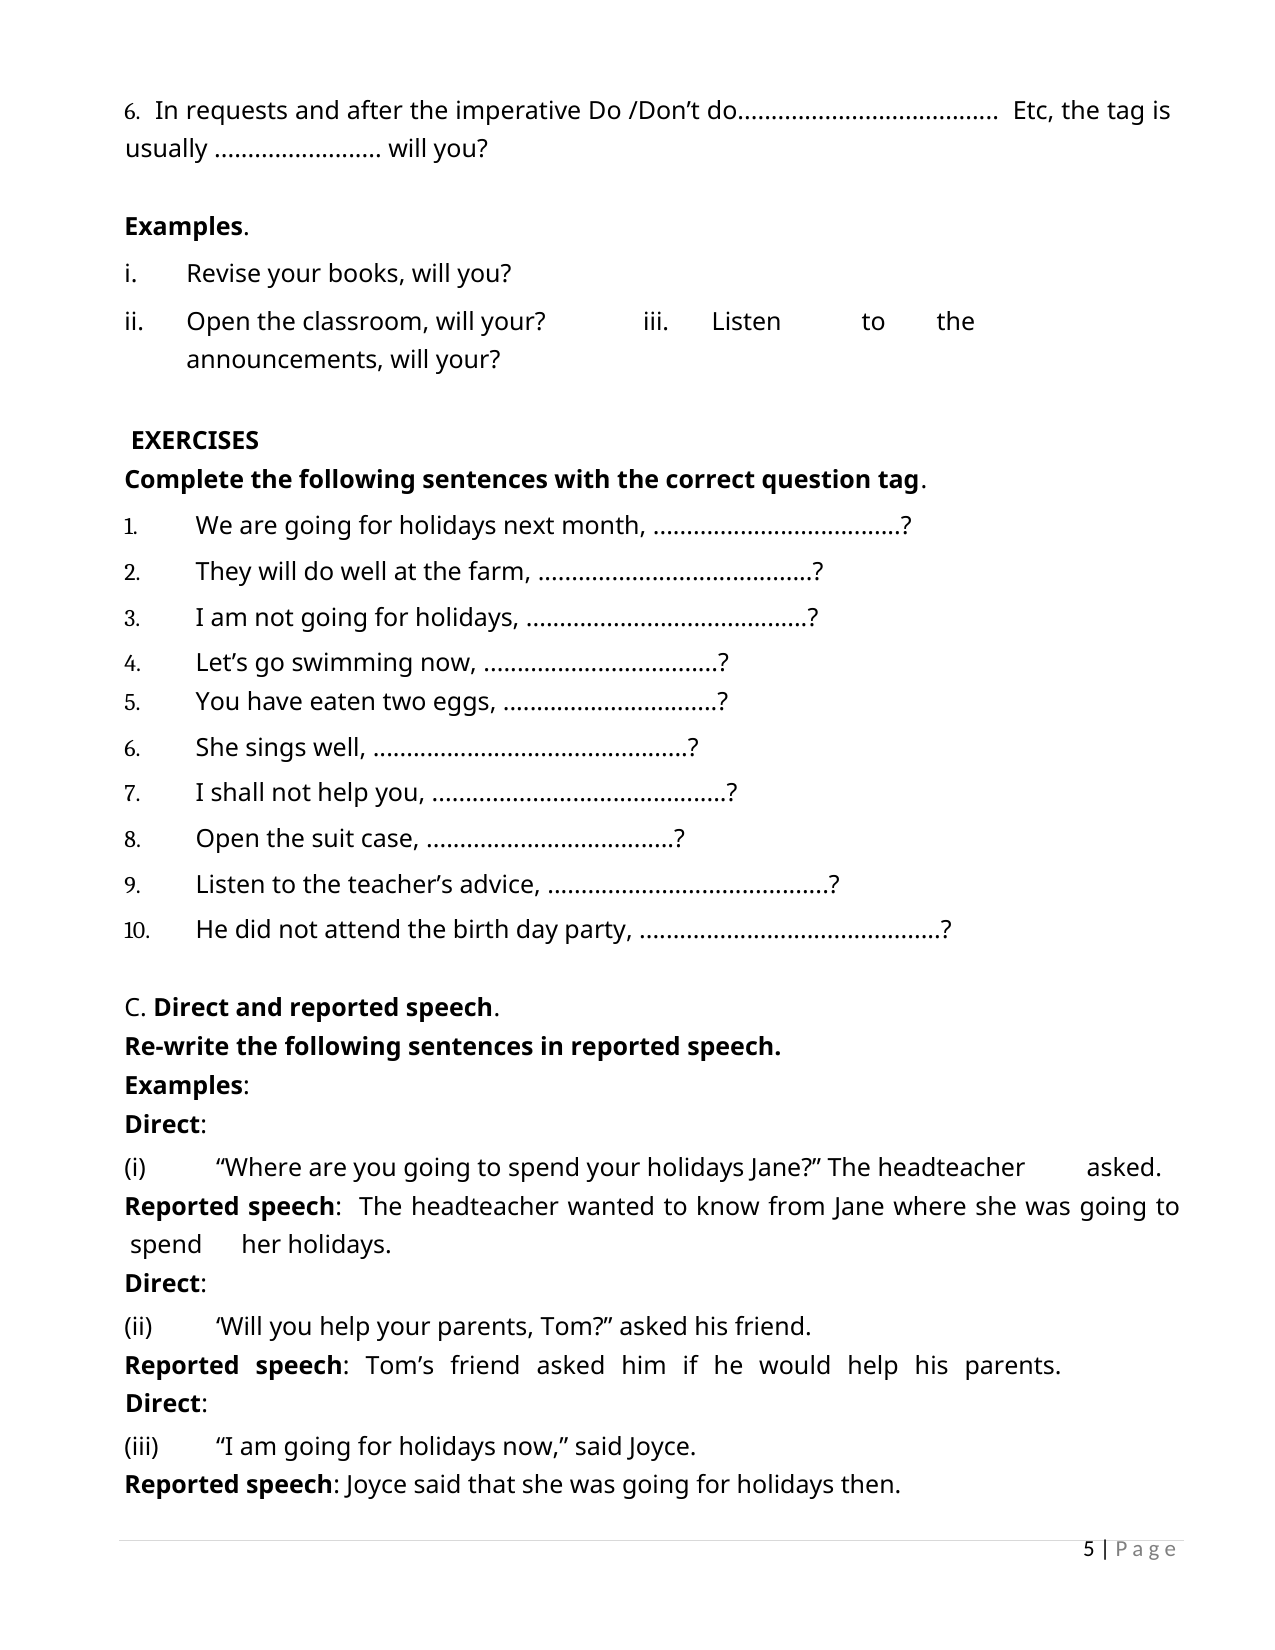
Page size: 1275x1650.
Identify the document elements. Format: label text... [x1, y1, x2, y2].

list ‘Will you help your parents, Tom?” asked his friend. [124, 1309, 1182, 1343]
text Examples: [124, 1068, 1182, 1102]
list I am not going for holidays, ..........................................? [124, 599, 1182, 633]
list We are going for holidays next month, .....................................? [124, 508, 1182, 542]
list I shall not help you, ............................................? [124, 775, 1182, 809]
list They will do well at the farm, .........................................? [124, 553, 1182, 587]
text Examples. [124, 208, 1182, 242]
list Revise your books, will you? [124, 255, 1162, 289]
list Open the suit case, .....................................? [124, 821, 1182, 855]
text EXERCISES [124, 423, 1182, 457]
text Direct: [124, 1107, 1182, 1141]
text Re-write the following sentences in reported speech. [124, 1028, 1182, 1063]
text Direct: [124, 1266, 1182, 1300]
list She sings well, ...............................................? [124, 729, 1182, 763]
list “I am going for holidays now,” said Joyce. [124, 1428, 1182, 1462]
text Reported speech: Tom’s friend asked him if he would help his parents. Direct: [124, 1348, 1063, 1420]
text Reported speech: The headteacher wanted to know from Jane where she was going to spend her holidays. [124, 1189, 1182, 1261]
text Complete the following sentences with the correct question tag. [124, 462, 1182, 496]
text C. Direct and reported speech. [124, 989, 1182, 1023]
text Reported speech: Joyce said that she was going for holidays then. [124, 1467, 1182, 1501]
list You have eaten two eggs, ................................? [124, 684, 1182, 718]
list Open the classroom, will your? iii. Listen to the announcements, will your? [124, 304, 1162, 376]
text 6. In requests and after the imperative Do /Don’t do....................................... Etc, the tag is usually ......................... will you? [124, 93, 1172, 165]
list He did not attend the birth day party, .............................................? [124, 912, 1182, 946]
list Listen to the teacher’s advice, ..........................................? [124, 867, 1182, 901]
list Let’s go swimming now, ...................................? [124, 645, 1182, 679]
list “Where are you going to spend your holidays Jane?” The headteacher asked. [124, 1150, 1182, 1184]
